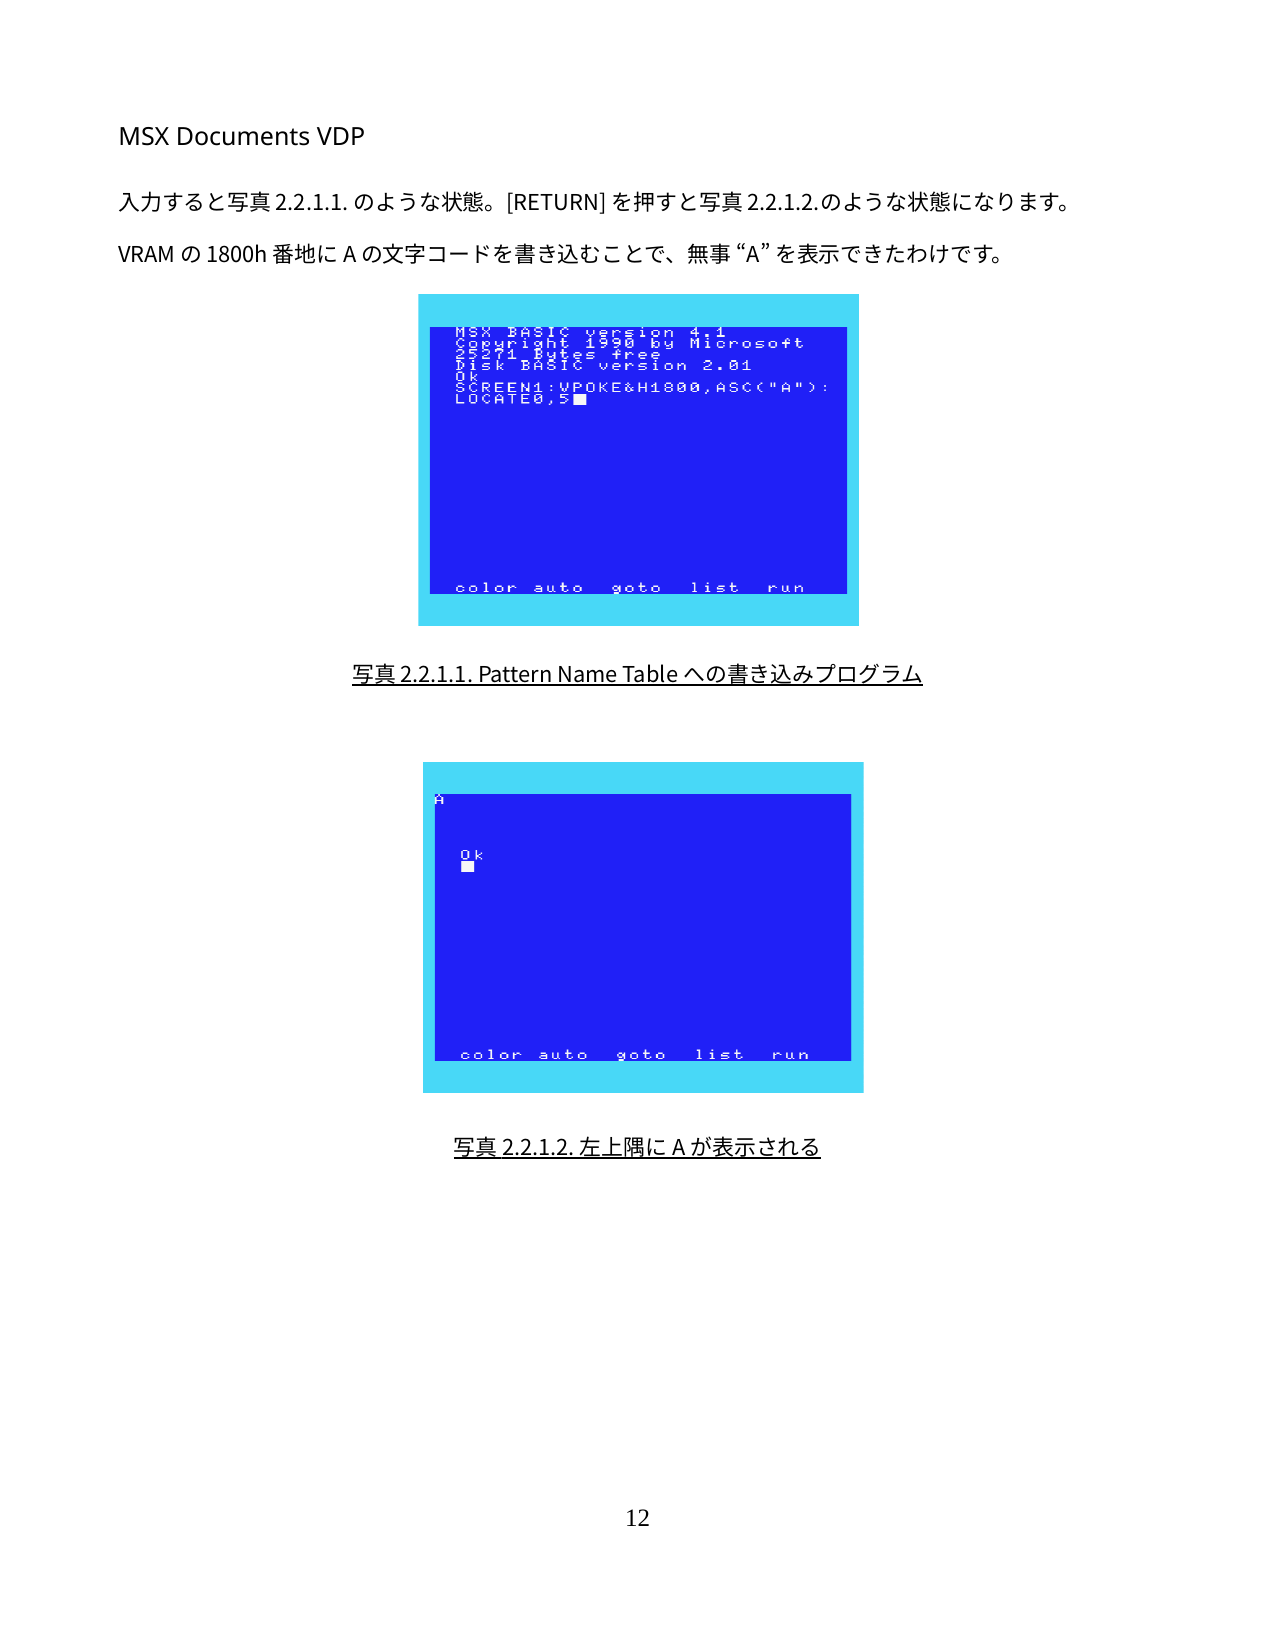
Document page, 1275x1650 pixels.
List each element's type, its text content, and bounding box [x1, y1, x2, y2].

picture [423, 762, 864, 1093]
picture [418, 294, 859, 626]
text 写真2.2.1.1. Pattern Name Table への書き込みプログラム [118, 657, 1157, 689]
text 入力すると写真2.2.1.1. のような状態。[RETURN] を押すと写真2.2.1.2.のような状態になります。 [118, 185, 1157, 216]
text VRAMの1800h番地に Aの文字コードを書き込むことで、無事 “A” を表示できたわけです。 [118, 237, 1157, 269]
text 写真2.2.1.2. 左上隅に A が表示される [118, 1130, 1157, 1161]
